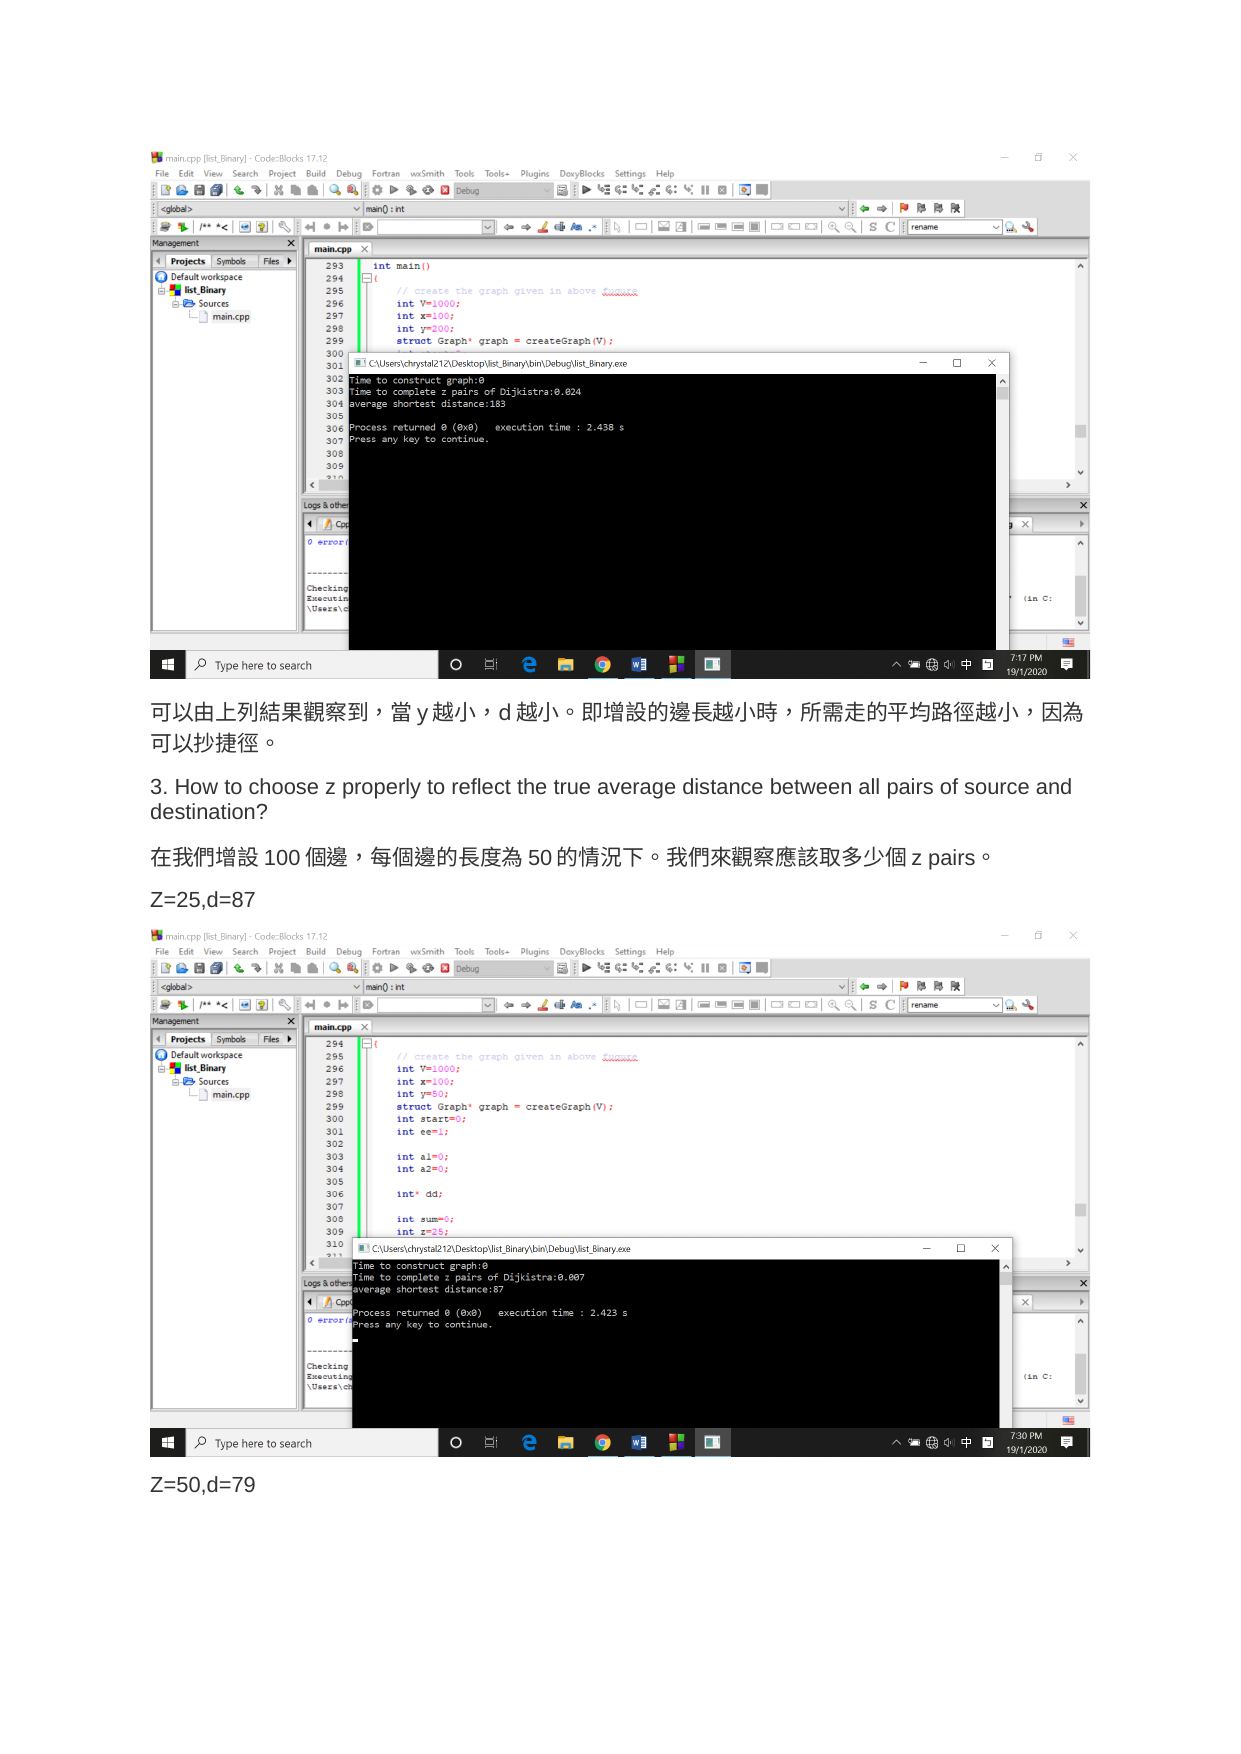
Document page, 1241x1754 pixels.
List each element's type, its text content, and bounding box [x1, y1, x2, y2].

picture [150, 927, 1091, 1457]
picture [150, 150, 1091, 679]
text Z=50,d=79 [150, 1472, 1090, 1497]
text 在我們增設100個邊，每個邊的長度為50的情況下。我們來觀察應該取多少個z pairs。 [150, 839, 1090, 871]
text 3. How to choose z properly to reflect the true average distance between all pairs of source and destination? [150, 773, 1090, 824]
text Z=25,d=87 [150, 887, 1090, 912]
text 可以由上列結果觀察到，當y越小，d越小。即增設的邊長越小時，所需走的平均路徑越小，因為可以抄捷徑。 [150, 694, 1090, 758]
